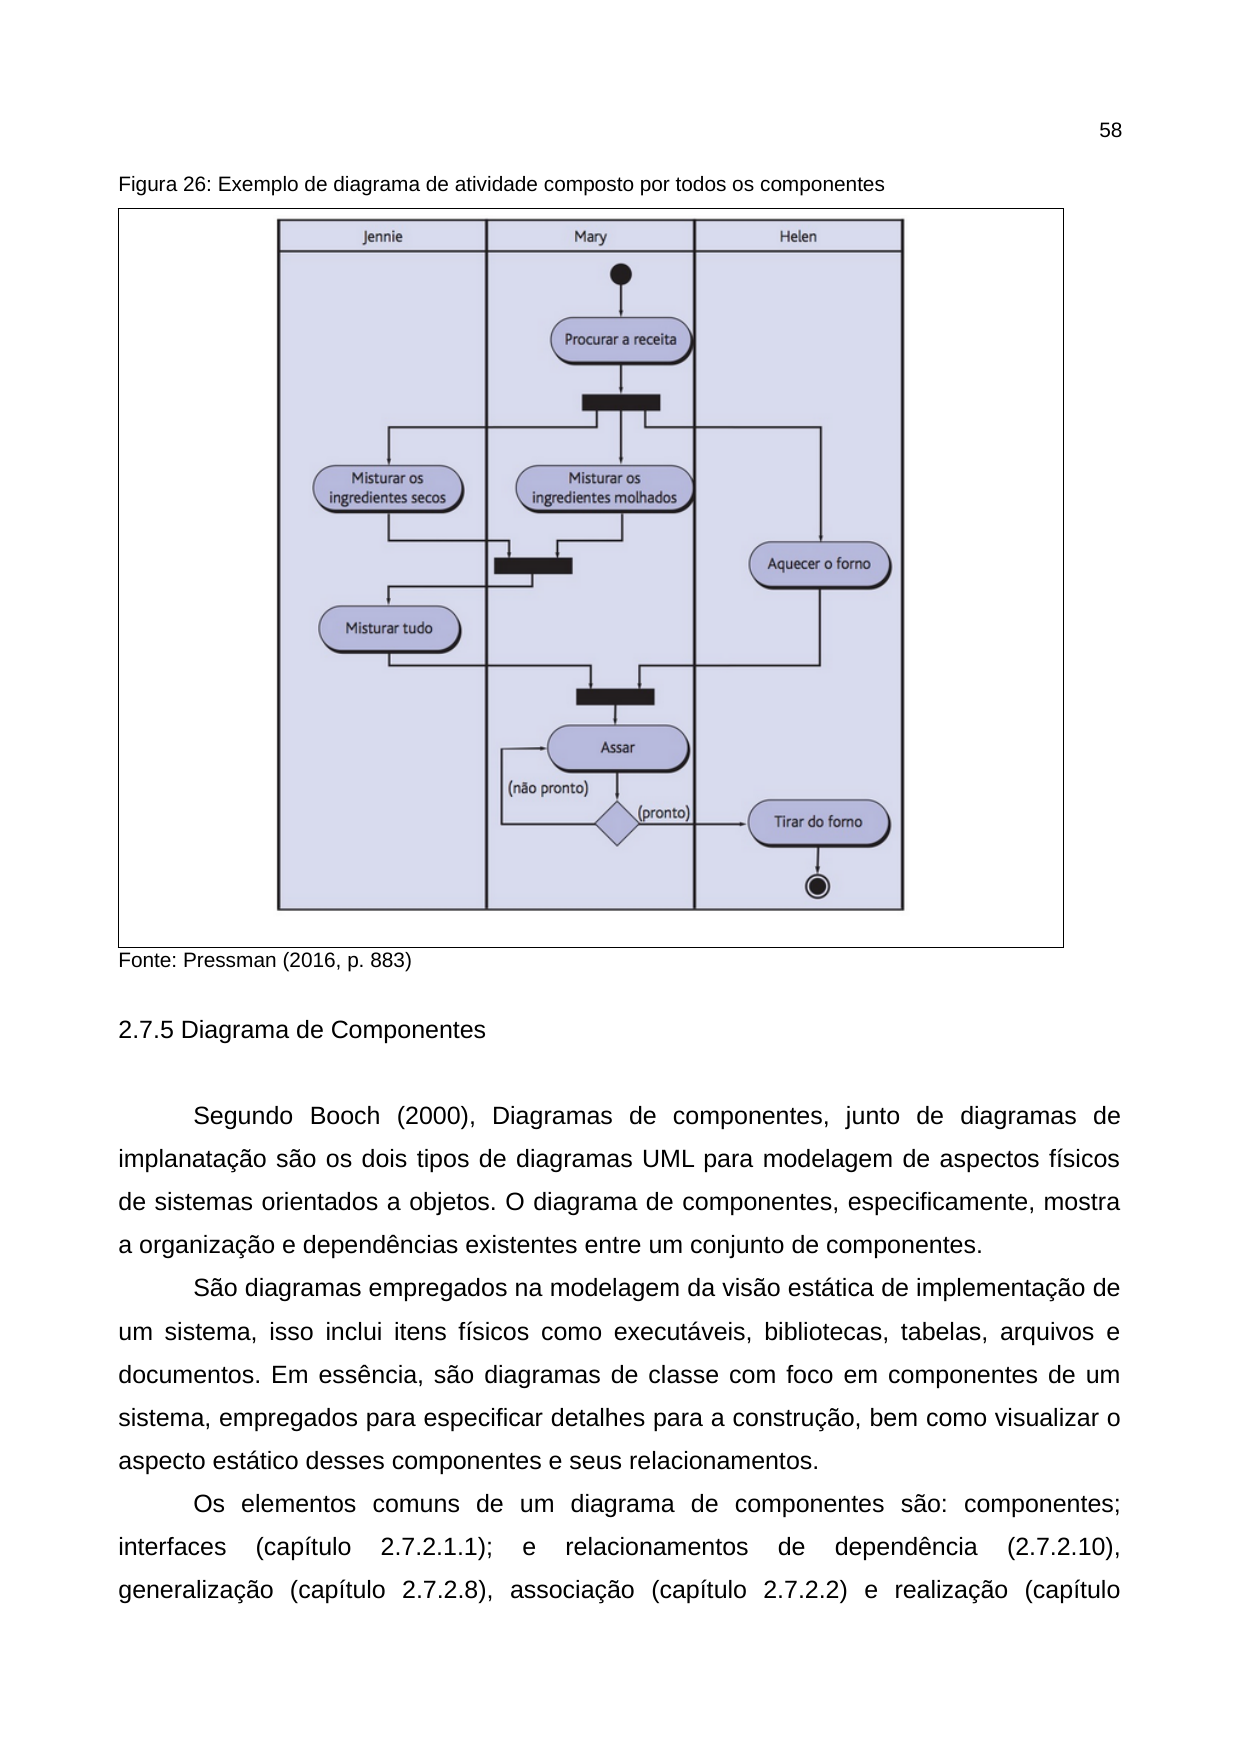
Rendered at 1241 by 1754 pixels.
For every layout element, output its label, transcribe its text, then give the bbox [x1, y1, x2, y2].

text Segundo Booch (2000), Diagramas de componentes, junto de diagramas de implanatação são os dois tipos de diagramas UML para modelagem de aspectos físicos de sistemas orientados a objetos. O diagrama de componentes, especificamente, mostra a organização e dependências existentes entre um conjunto de componentes. [118, 1101, 1122, 1259]
text Fonte: Pressman (2016, p. 883) [118, 948, 1122, 972]
table_header [119, 209, 1063, 947]
subtitle 2.7.5 Diagrama de Componentes [118, 1015, 1122, 1043]
picture [271, 215, 910, 917]
text Figura 26: Exemplo de diagrama de atividade composto por todos os componentes [118, 172, 1122, 196]
text São diagramas empregados na modelagem da visão estática de implementação de um sistema, isso inclui itens físicos como executáveis, bibliotecas, tabelas, arquivos e documentos. Em essência, são diagramas de classe com foco em componentes de um sistema, empregados para especificar detalhes para a construção, bem como visualizar o aspecto estático desses componentes e seus relacionamentos. [118, 1273, 1122, 1475]
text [118, 1489, 1122, 1604]
